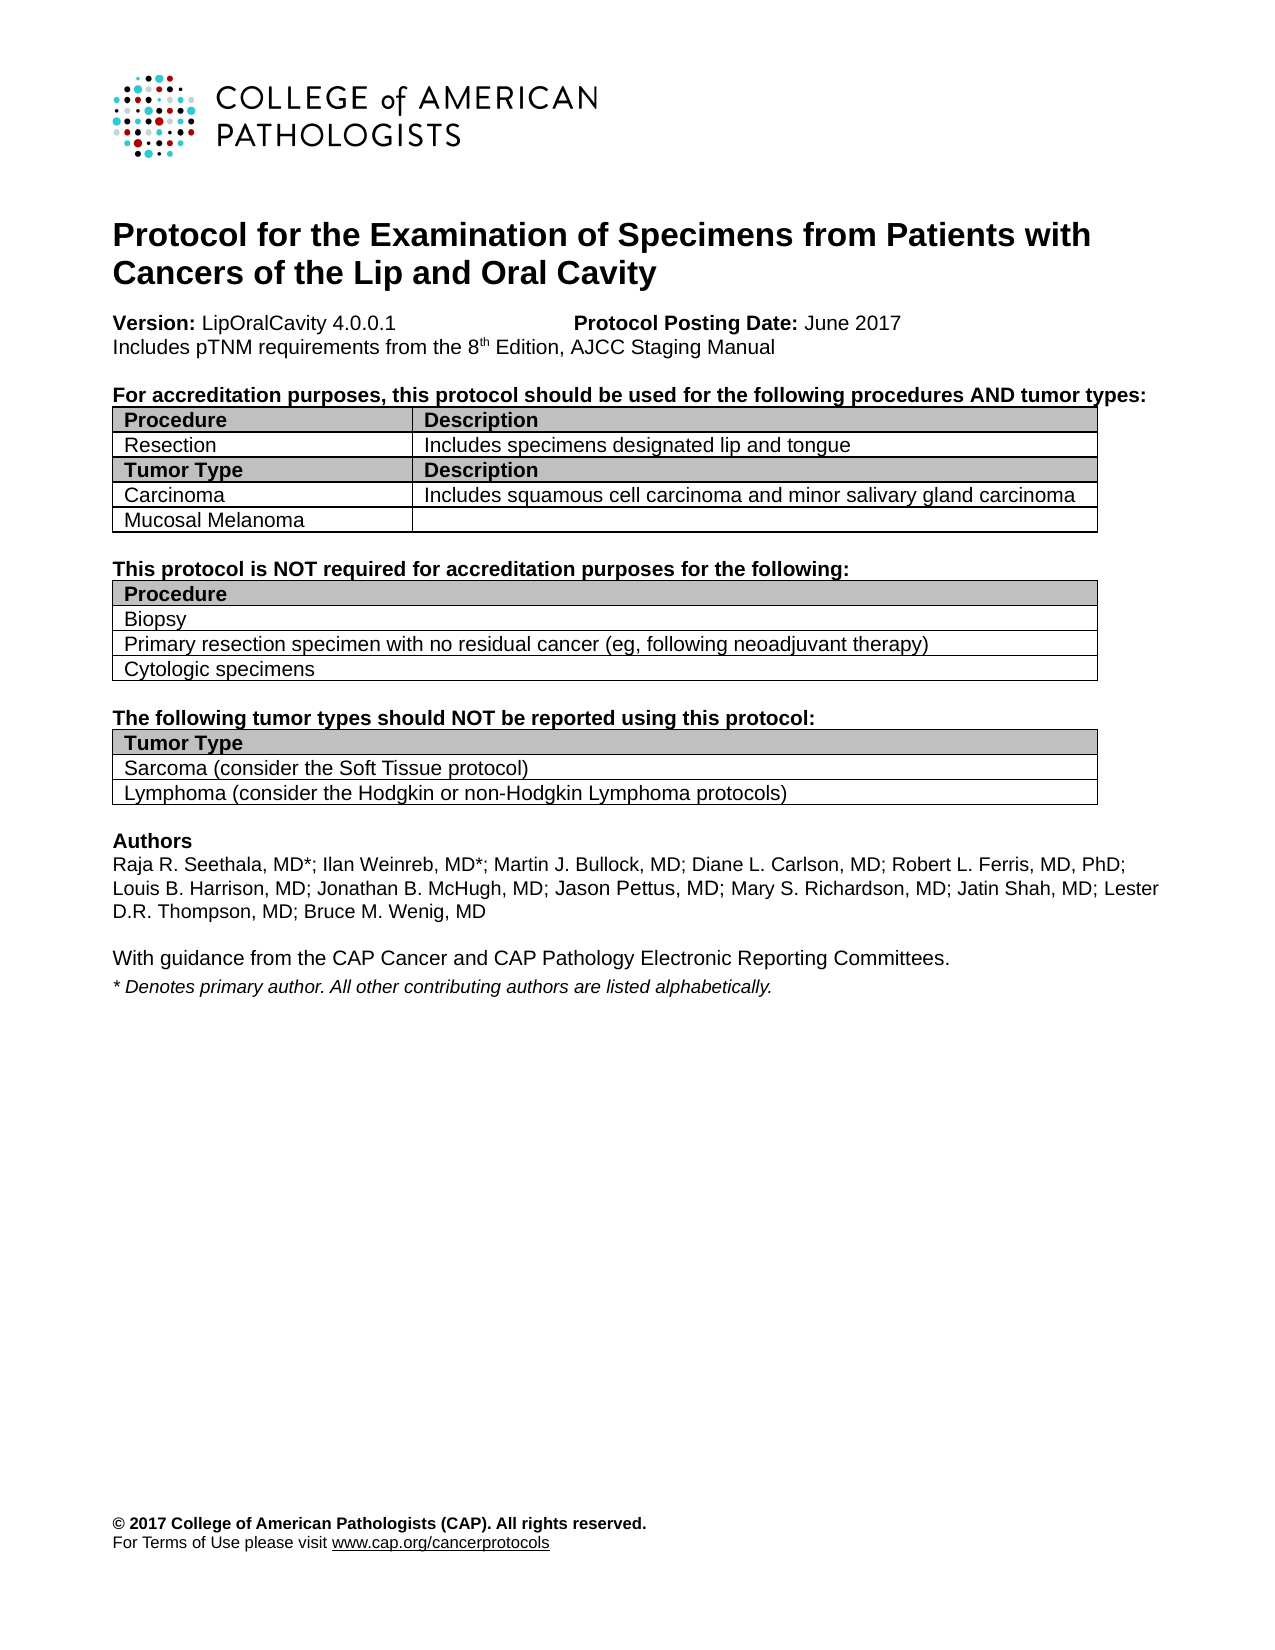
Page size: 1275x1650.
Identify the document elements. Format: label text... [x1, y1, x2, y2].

table_cell Includes pTNM requirements from the 8th Edition, AJCC Staging Manual [101, 335, 984, 358]
text Protocol for the Examination of Specimens from Patients with Cancers of the Lip and Oral Cavity [112, 215, 1162, 292]
table_header Protocol Posting Date: June 2017 [563, 311, 984, 334]
table_cell Sarcoma (consider the Soft Tissue protocol) [113, 755, 1097, 779]
text With guidance from the CAP Cancer and CAP Pathology Electronic Reporting Committees. [112, 945, 1162, 969]
text For accreditation purposes, this protocol should be used for the following procedures AND tumor types: [112, 382, 1162, 406]
subtitle Authors [112, 829, 1162, 853]
table_cell Tumor Type [113, 458, 412, 481]
text * Denotes primary author. All other contributing authors are listed alphabetically. [112, 976, 1162, 997]
table_cell Cytologic specimens [113, 656, 1097, 680]
table_header Tumor Type [113, 730, 1097, 754]
table_cell Includes squamous cell carcinoma and minor salivary gland carcinoma [413, 483, 1097, 506]
picture [112, 75, 597, 158]
text The following tumor types should NOT be reported using this protocol: [112, 705, 1162, 729]
table_cell Mucosal Melanoma [113, 508, 412, 531]
text This protocol is NOT required for accreditation purposes for the following: [112, 556, 1162, 580]
table_header Version: LipOralCavity 4.0.0.1 [101, 311, 562, 334]
table_header Procedure [113, 408, 412, 431]
table_cell Lymphoma (consider the Hodgkin or non-Hodgkin Lymphoma protocols) [113, 780, 1097, 804]
table_header Description [413, 408, 1097, 431]
table_cell [413, 508, 1097, 531]
text Raja R. Seethala, MD*; Ilan Weinreb, MD*; Martin J. Bullock, MD; Diane L. Carlson, MD; Robert L. Ferris, MD, PhD; Louis B. Harrison, MD; Jonathan B. McHugh, MD; Jason Pettus, MD; Mary S. Richardson, MD; Jatin Shah, MD; Lester D.R. Thompson, MD; Bruce M. Wenig, MD [112, 853, 1162, 923]
table_cell Description [413, 458, 1097, 481]
table_cell Primary resection specimen with no residual cancer (eg, following neoadjuvant therapy) [113, 631, 1097, 655]
table_cell Includes specimens designated lip and tongue [413, 433, 1097, 456]
table_cell Biopsy [113, 606, 1097, 630]
table_cell Carcinoma [113, 483, 412, 506]
table_header Procedure [113, 581, 1097, 605]
table_cell Resection [113, 433, 412, 456]
